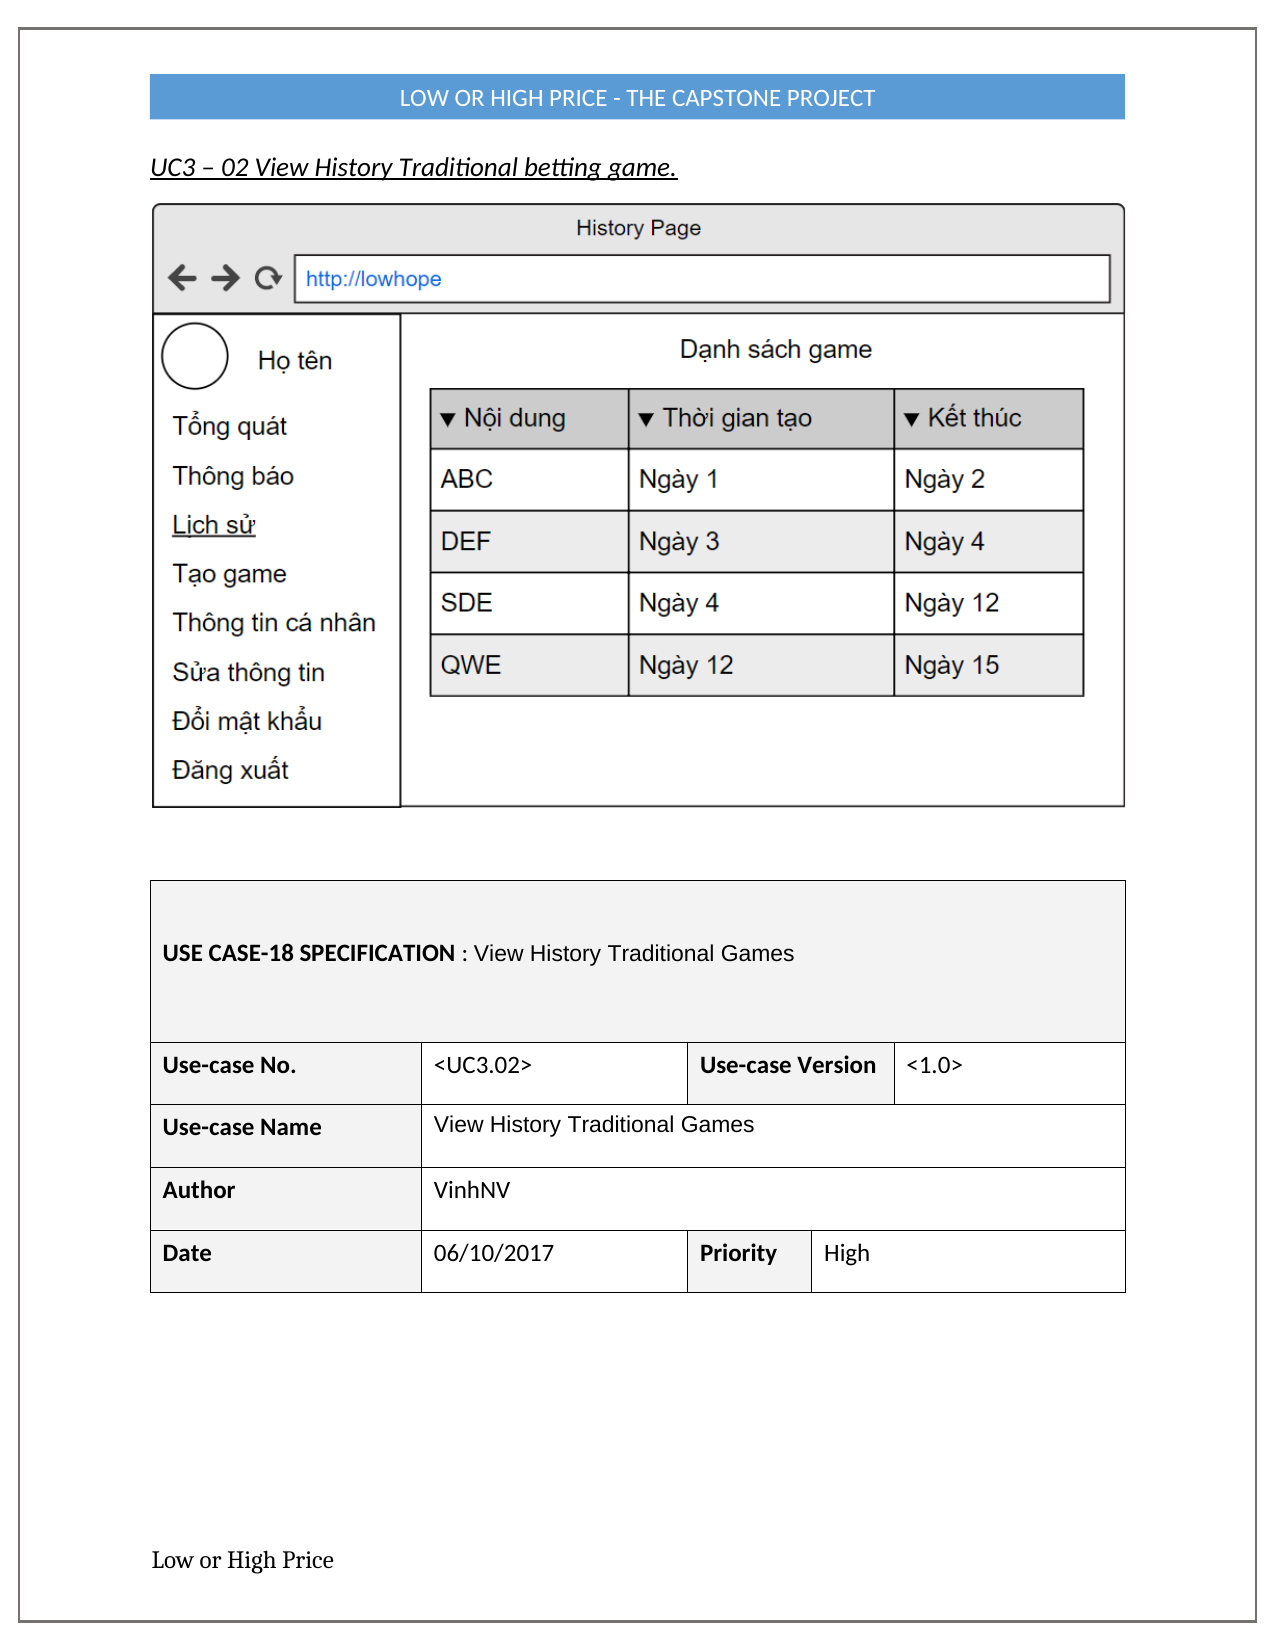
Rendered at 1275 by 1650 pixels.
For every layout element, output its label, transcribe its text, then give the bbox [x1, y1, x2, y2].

table_header USE CASE-18 SPECIFICATION : View History Traditional Games [151, 881, 1125, 1042]
table_cell Author [151, 1168, 421, 1229]
table_cell Use-case Version [688, 1043, 894, 1104]
table_cell <1.0> [895, 1043, 1125, 1104]
table_cell <UC3.02> [422, 1043, 687, 1104]
table_cell High [812, 1231, 1125, 1292]
table_cell 06/10/2017 [422, 1231, 687, 1292]
picture [150, 202, 1125, 809]
table_cell Priority [688, 1231, 811, 1292]
table_cell Use-case No. [151, 1043, 421, 1104]
table_cell VinhNV [422, 1168, 1125, 1229]
table_cell View History Traditional Games [422, 1105, 1125, 1167]
table_cell Use-case Name [151, 1105, 421, 1167]
table_cell Date [151, 1231, 421, 1292]
text UC3 – 02 View History Traditional betting game. [150, 150, 1125, 183]
